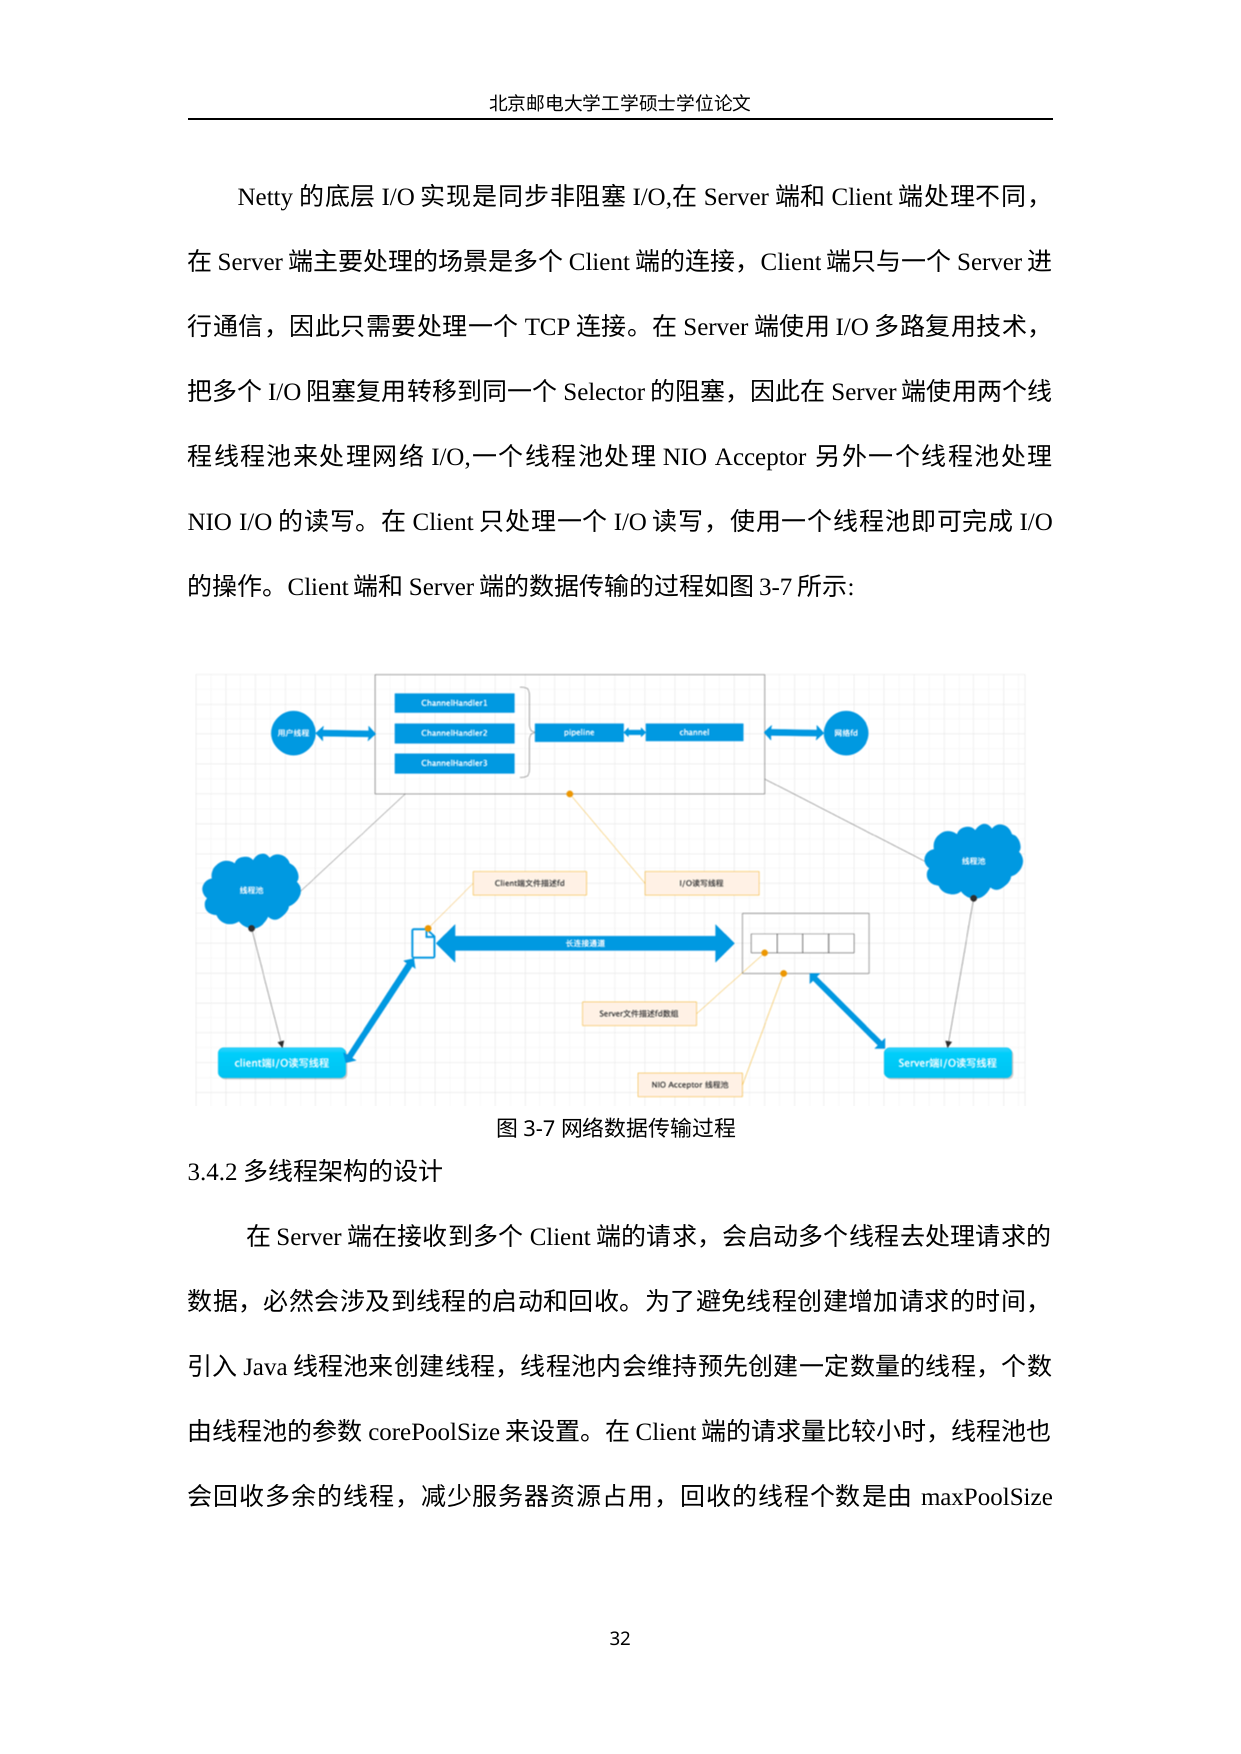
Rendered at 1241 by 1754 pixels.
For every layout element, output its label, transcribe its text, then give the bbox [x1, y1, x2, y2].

text Netty的底层I/O实现是同步非阻塞I/O,在Server端和Client端处理不同，在Server端主要处理的场景是多个Client端的连接，Client端只与一个Server进行通信，因此只需要处理一个TCP连接。在Server端使用I/O多路复用技术，把多个I/O阻塞复用转移到同一个Selector的阻塞，因此在Server端使用两个线程线程池来处理网络I/O,一个线程池处理NIO Acceptor 另外一个线程池处理NIO I/O的读写。在Client只处理一个I/O读写，使用一个线程池即可完成I/O的操作。Client端和Server端的数据传输的过程如图3-7所示: [187, 162, 1053, 617]
picture [187, 659, 1040, 1106]
text 3.4.2 多线程架构的设计 [187, 1137, 1053, 1202]
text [187, 1202, 1053, 1527]
